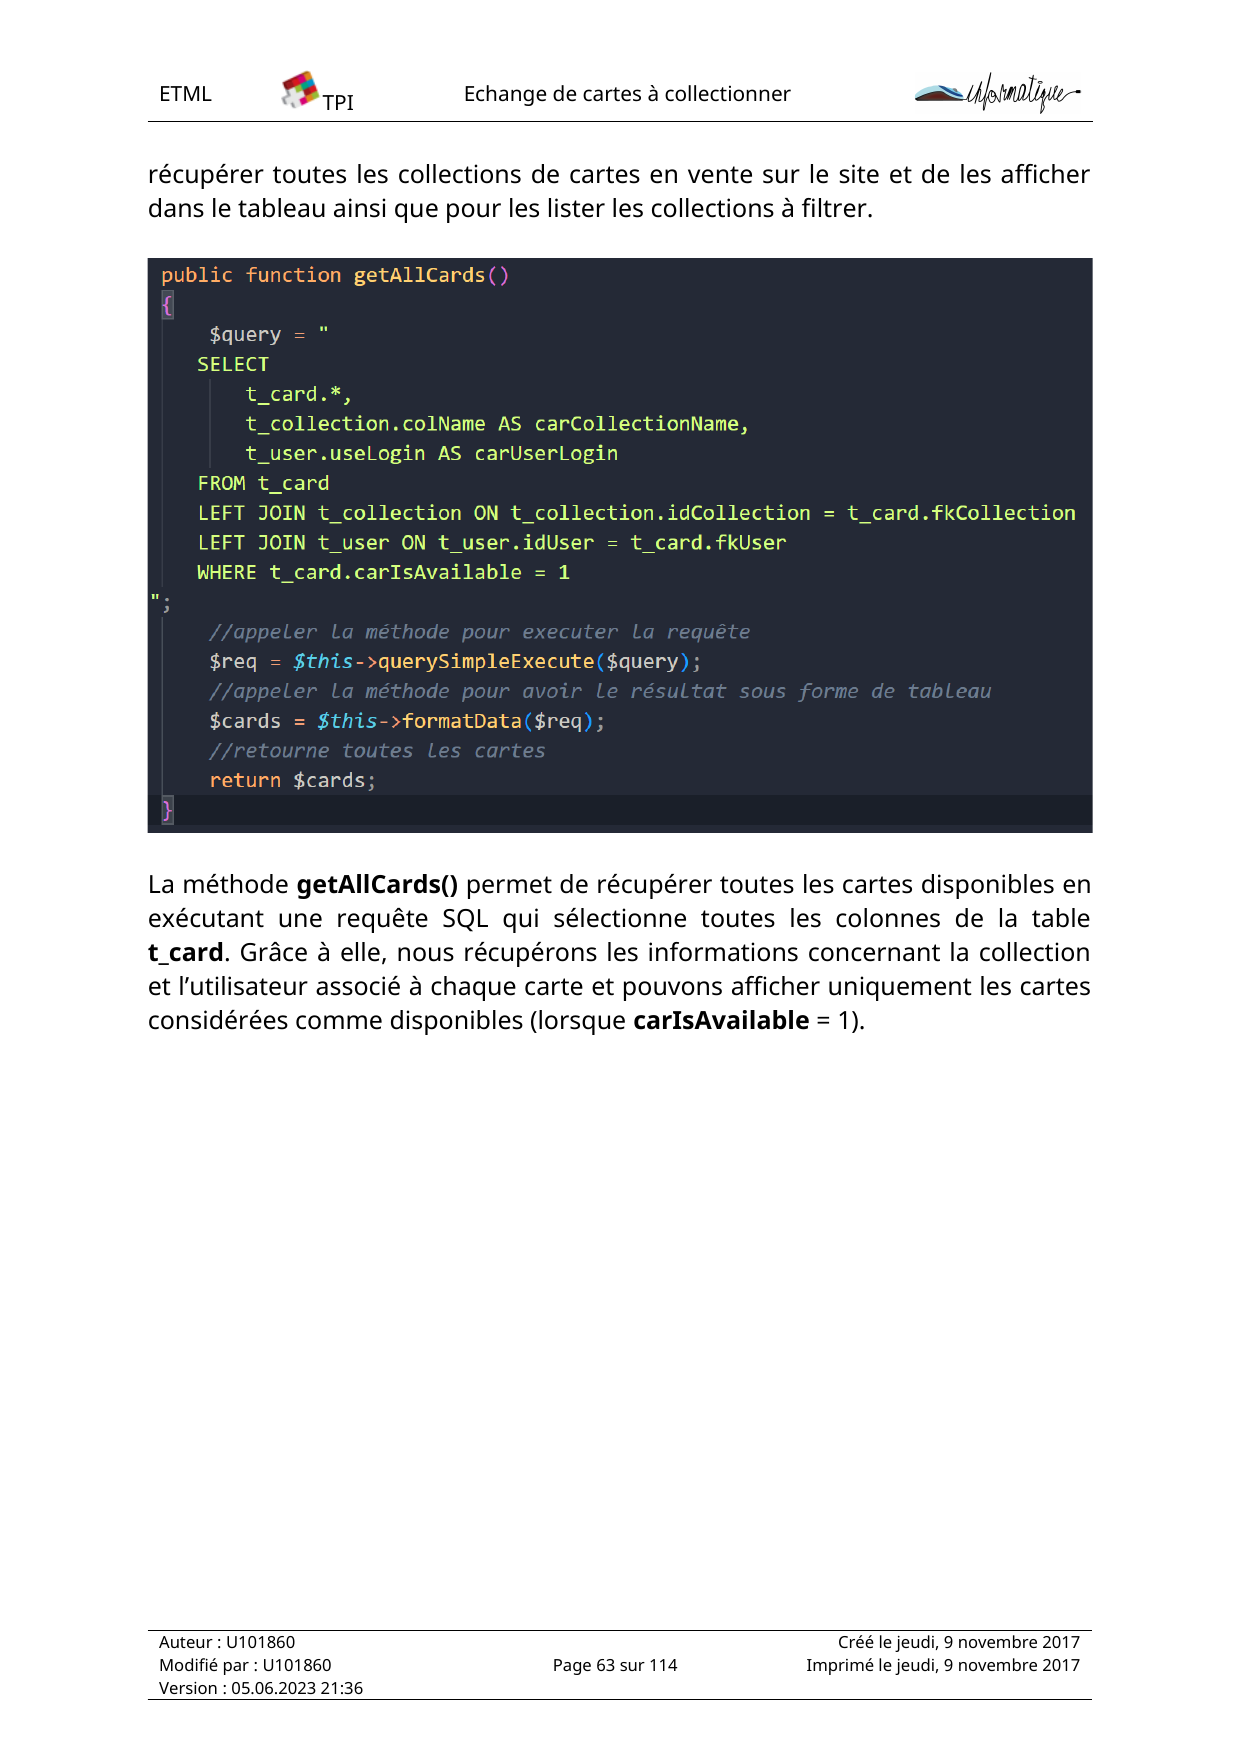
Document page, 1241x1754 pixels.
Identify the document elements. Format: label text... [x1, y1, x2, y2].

picture [147, 258, 1093, 833]
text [148, 156, 1092, 224]
text La méthode getAllCards() permet de récupérer toutes les cartes disponibles en exécutant une requête SQL qui sélectionne toutes les colonnes de la table t_card. Grâce à elle, nous récupérons les informations concernant la collection et l’utilisateur associé à chaque carte et pouvons afficher uniquement les cartes considérées comme disponibles (lorsque carIsAvailable = 1). [148, 866, 1092, 1037]
picture [276, 69, 323, 111]
